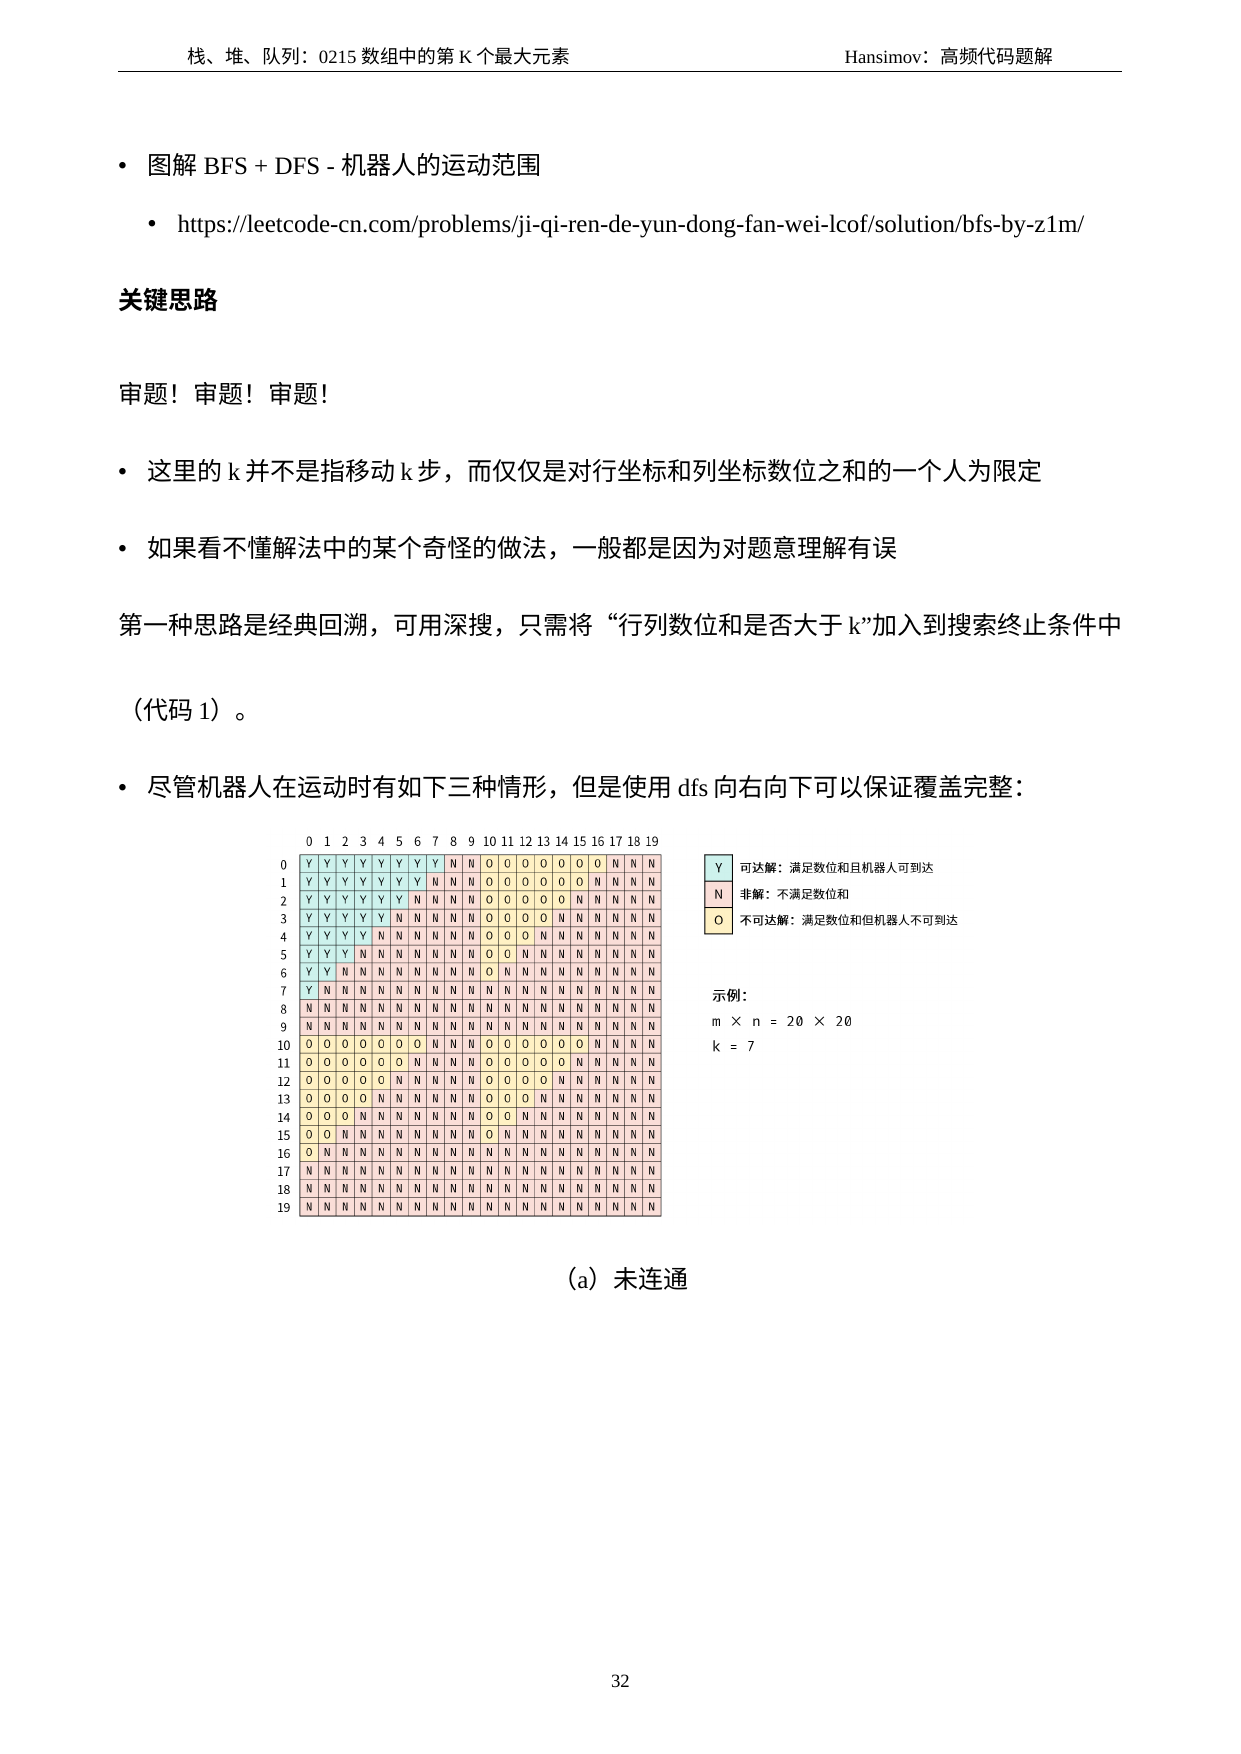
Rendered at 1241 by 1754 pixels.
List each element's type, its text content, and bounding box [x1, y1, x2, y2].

text 图解 BFS + DFS - 机器人的运动范围 [118, 130, 1122, 198]
text 这里的k并不是指移动k步，而仅仅是对行坐标和列坐标数位之和的一个人为限定 [118, 436, 1122, 504]
text https://leetcode-cn.com/problems/ji-qi-ren-de-yun-dong-fan-wei-lcof/solution/bfs-by-z1m/ [148, 207, 1122, 241]
text 如果看不懂解法中的某个奇怪的做法，一般都是因为对题意理解有误 [118, 513, 1122, 581]
text 尽管机器人在运动时有如下三种情形，但是使用dfs向右向下可以保证覆盖完整： [118, 752, 1122, 820]
text 审题！审题！审题！ [118, 359, 1122, 427]
text 第一种思路是经典回溯，可用深搜，只需将“行列数位和是否大于k”加入到搜索终止条件中（代码1）。 [118, 590, 1122, 743]
picture [265, 828, 975, 1225]
list （a）未连通 [118, 1243, 1122, 1311]
subtitle 关键思路 [118, 265, 1097, 333]
